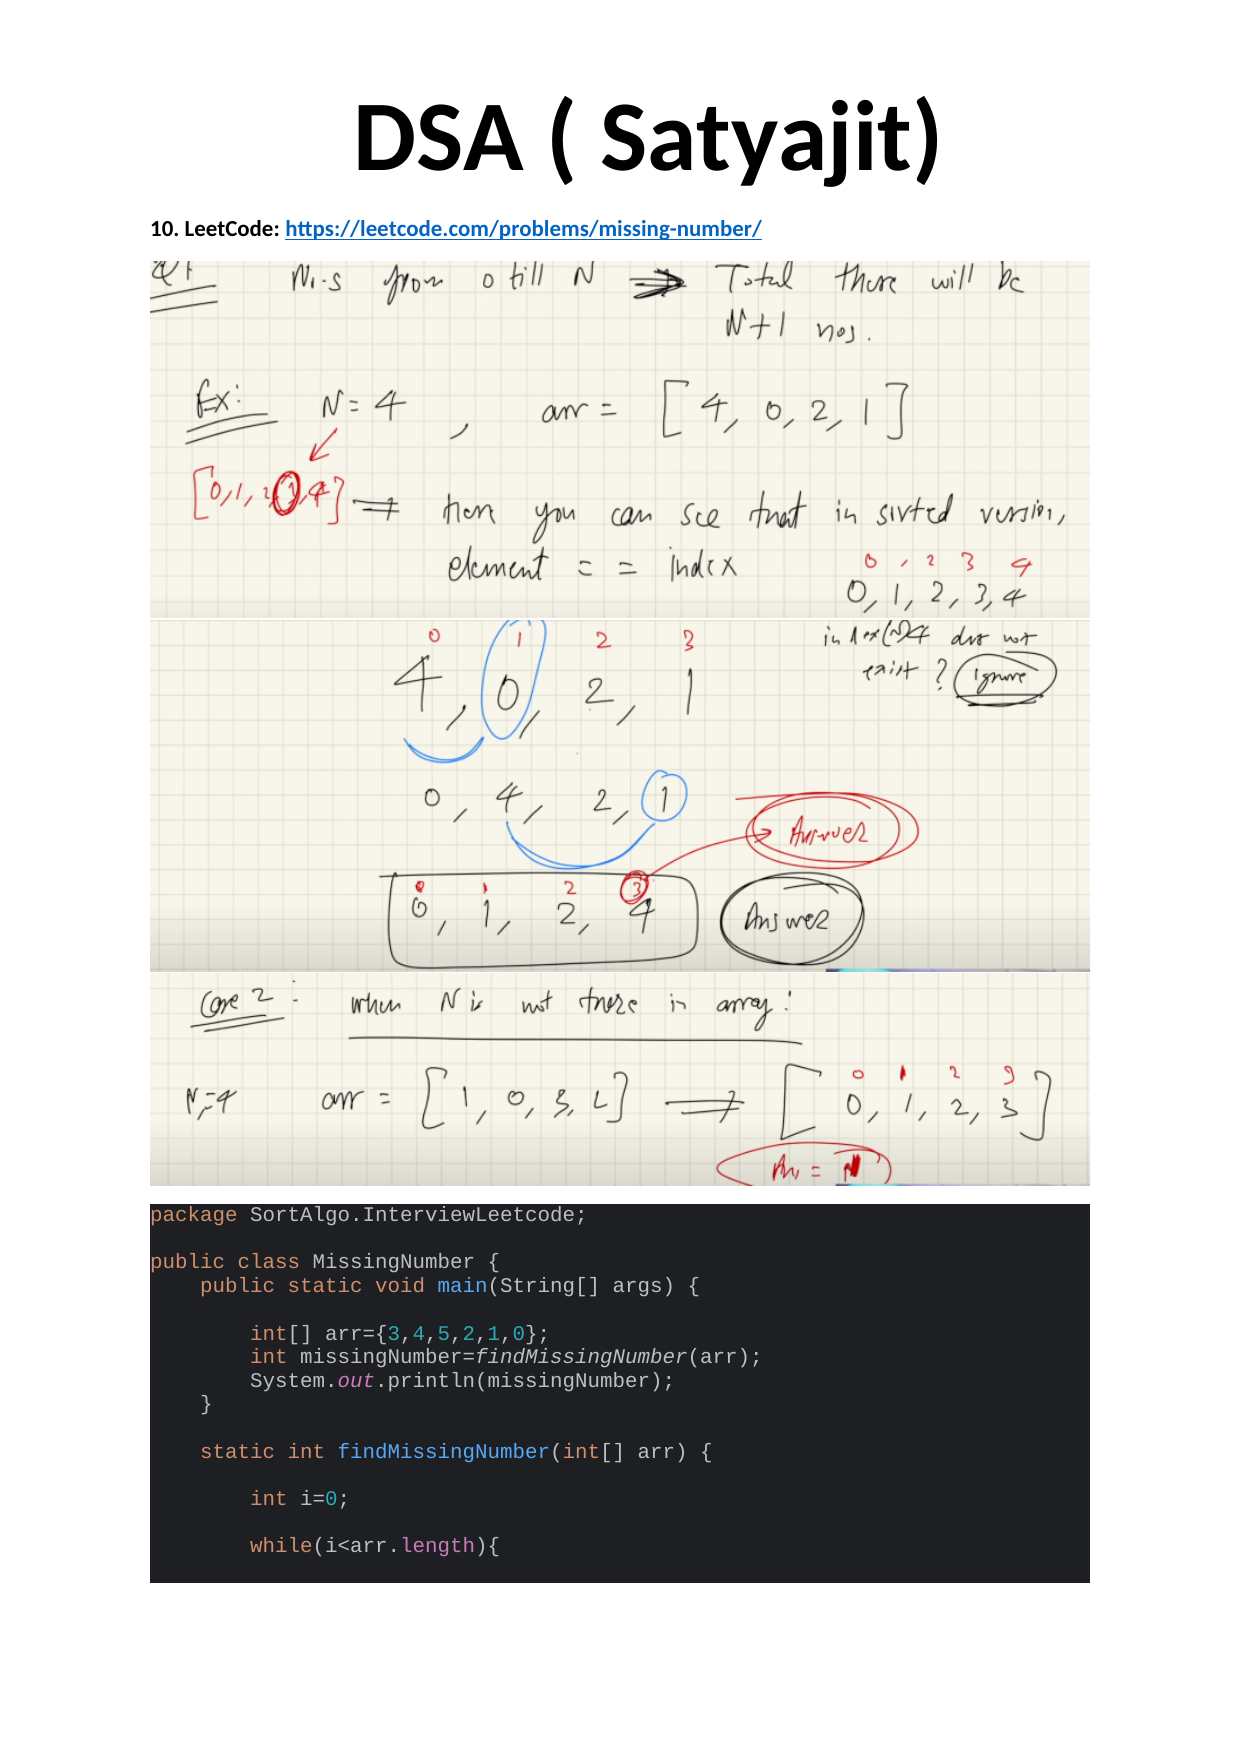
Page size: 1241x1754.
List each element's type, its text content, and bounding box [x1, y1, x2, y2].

picture [150, 620, 1091, 972]
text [150, 1204, 1090, 1583]
picture [150, 261, 1091, 618]
picture [150, 973, 1091, 1186]
text 10. LeetCode: https://leetcode.com/problems/missing-number/ [150, 214, 1090, 243]
